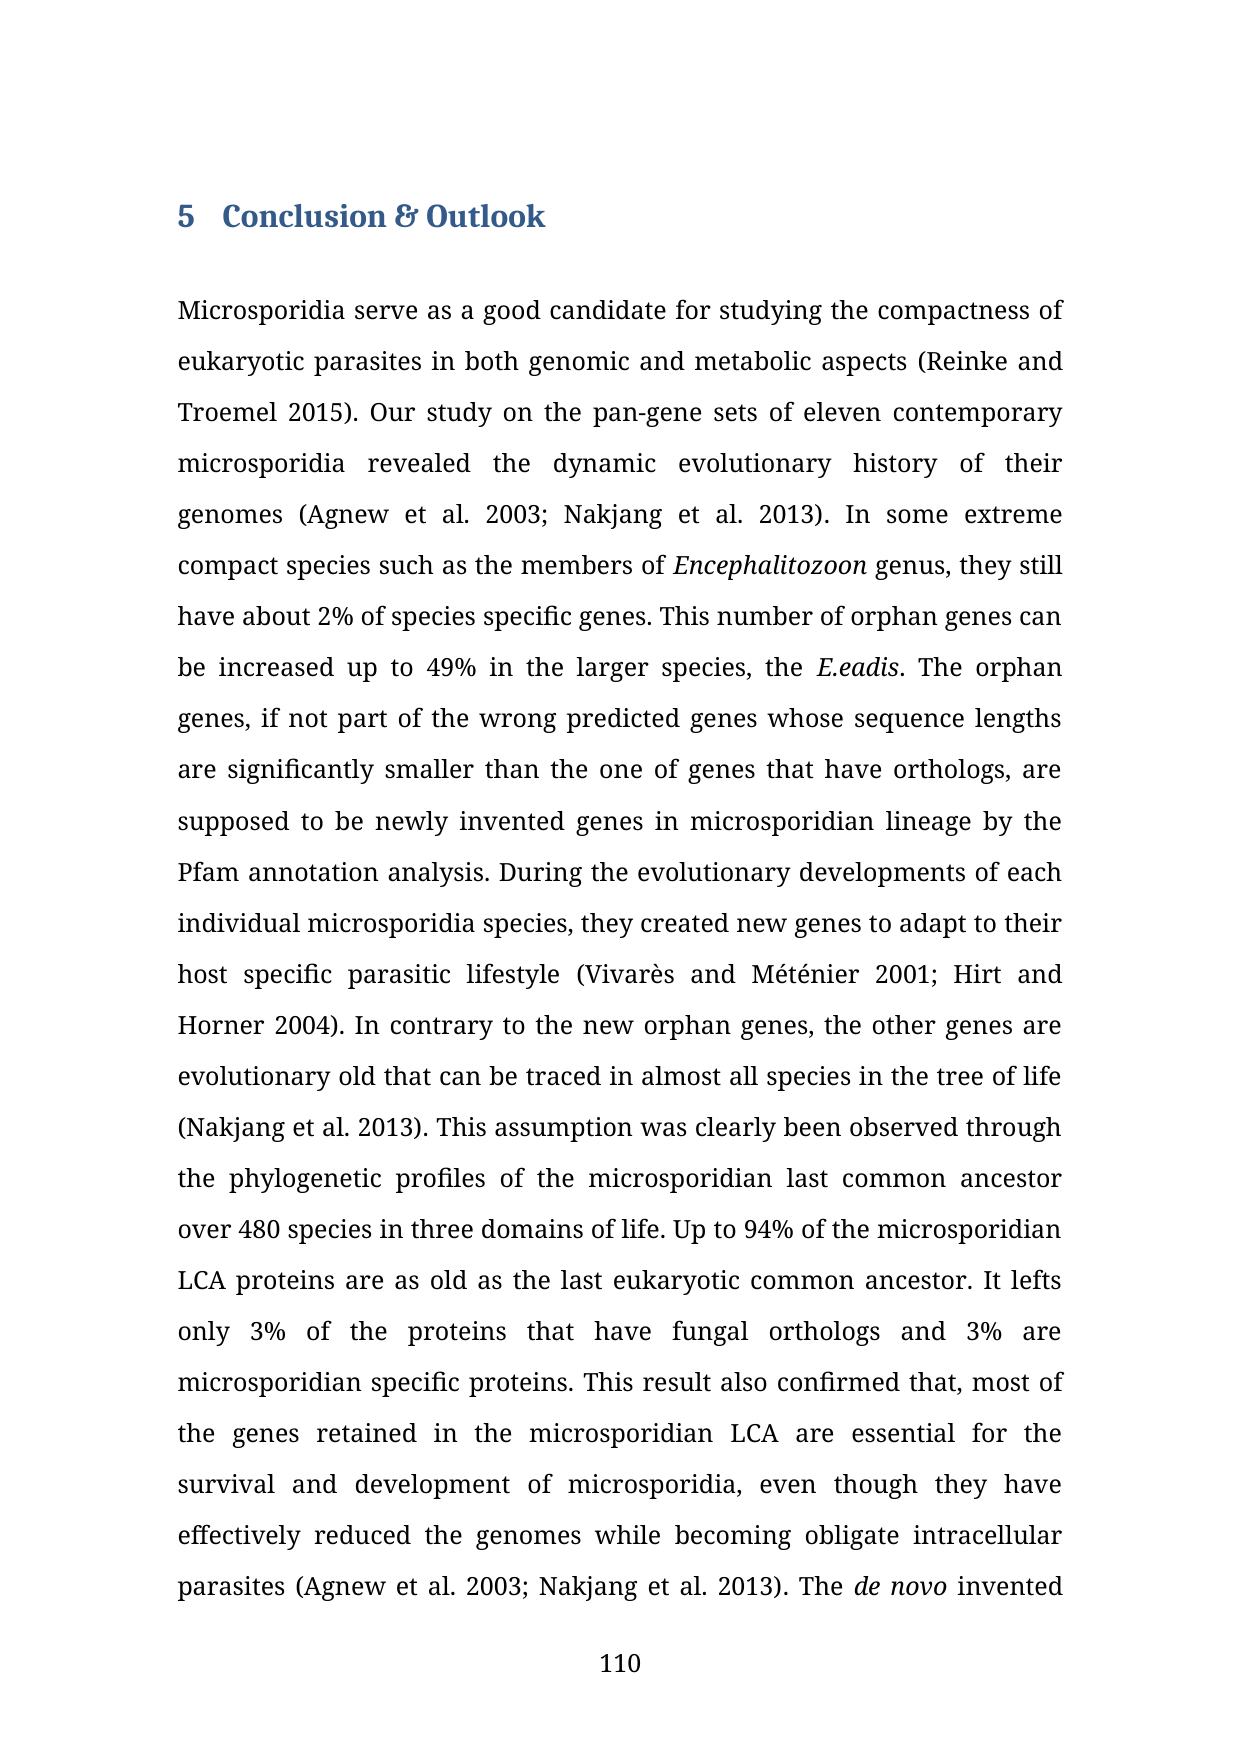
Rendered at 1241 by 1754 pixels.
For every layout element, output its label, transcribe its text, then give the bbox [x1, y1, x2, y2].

subtitle Conclusion & Outlook [177, 198, 1063, 236]
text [177, 293, 1063, 1603]
